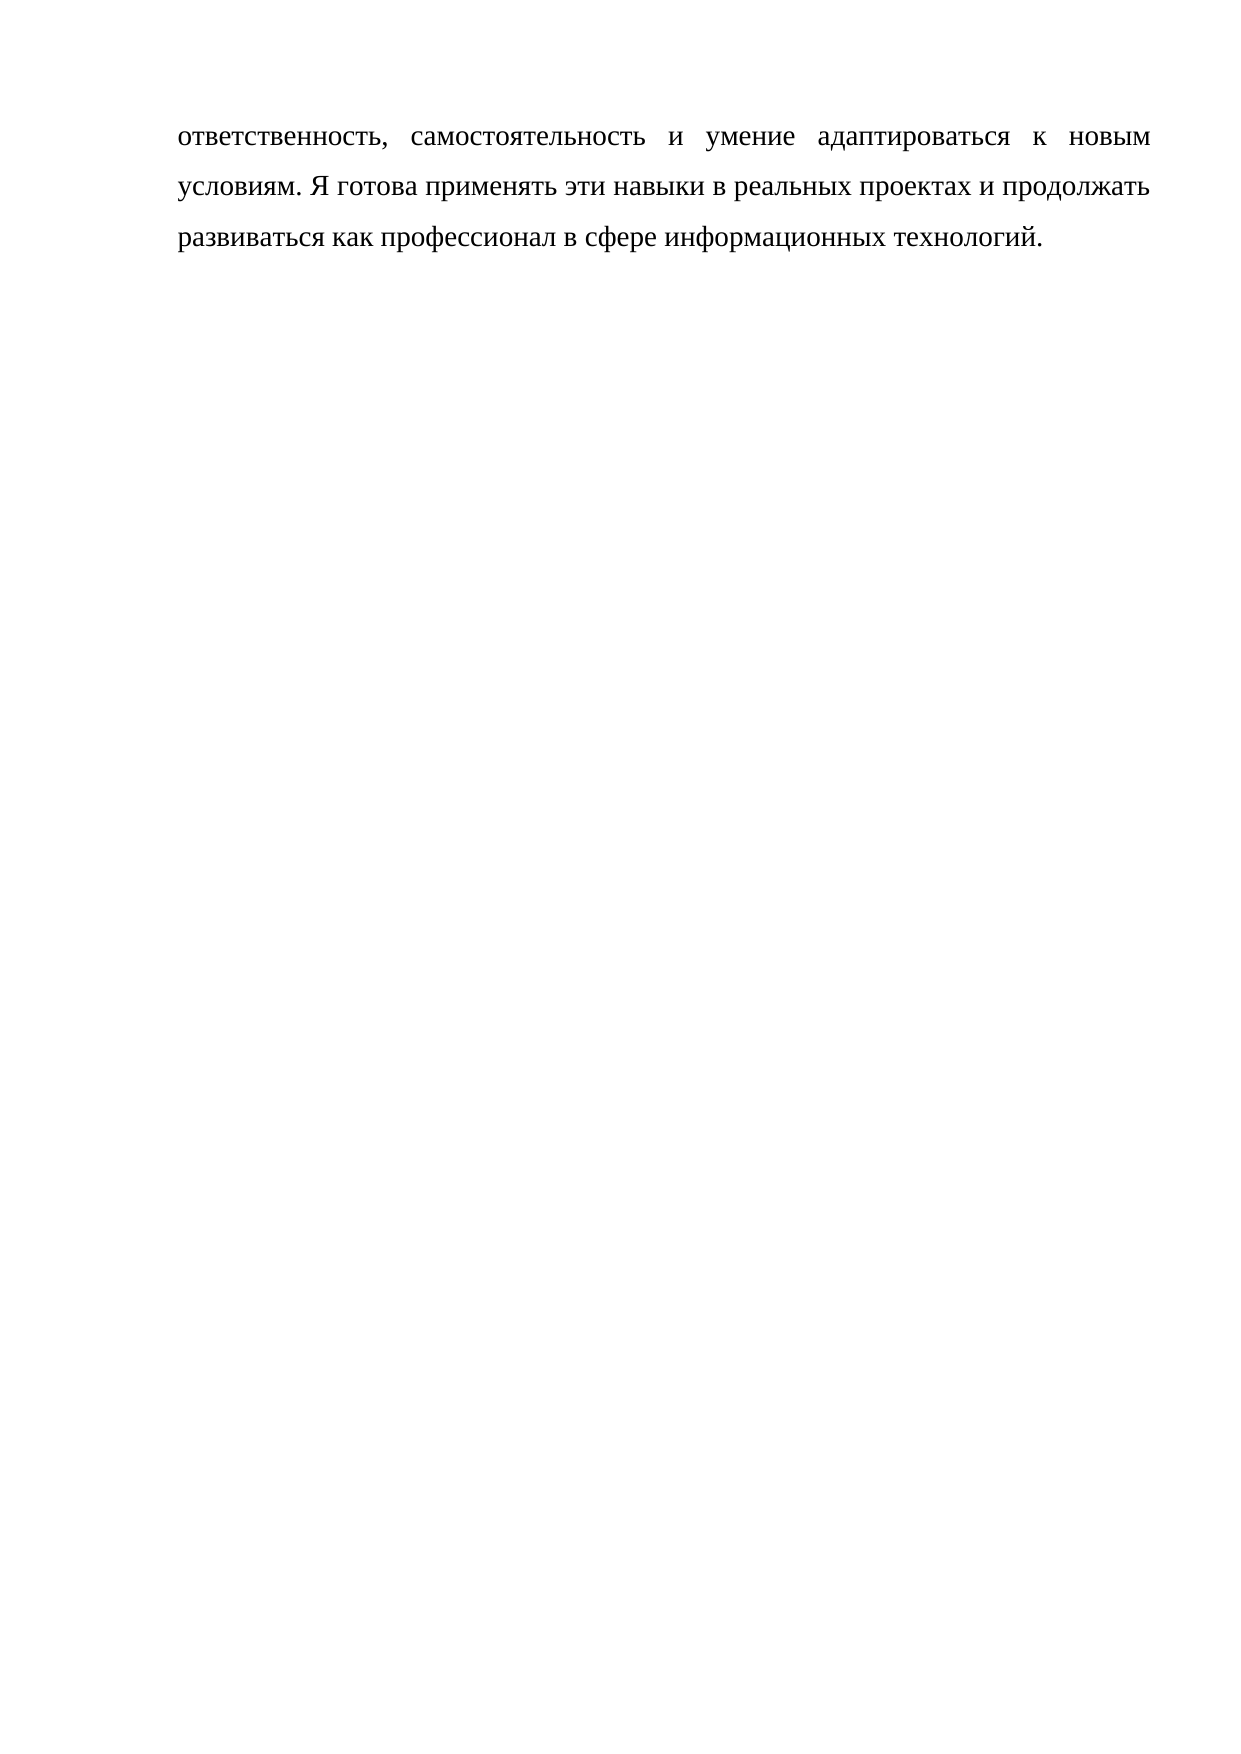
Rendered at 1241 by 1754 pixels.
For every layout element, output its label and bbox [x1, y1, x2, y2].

text [177, 118, 1152, 252]
